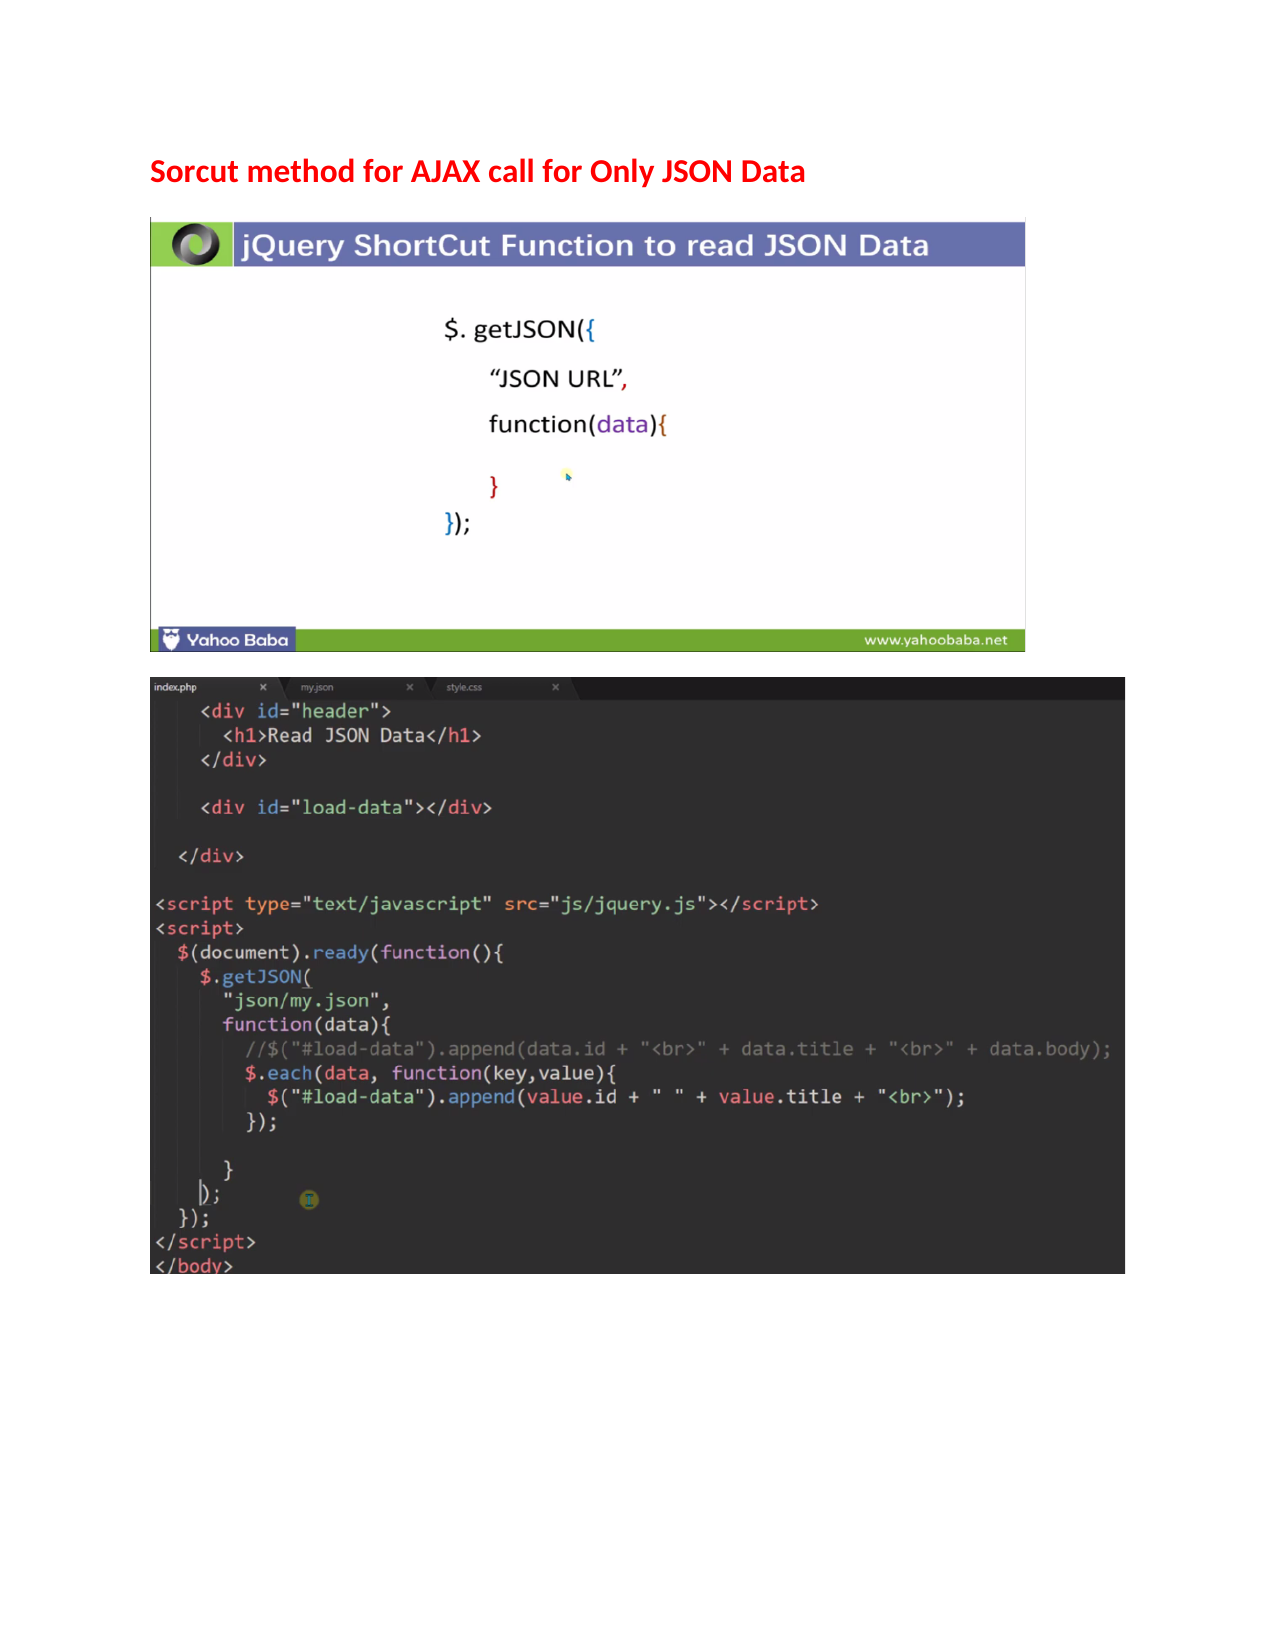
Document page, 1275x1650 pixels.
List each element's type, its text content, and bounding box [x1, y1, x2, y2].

text Sorcut method for AJAX call for Only JSON Data [150, 150, 1125, 191]
picture [150, 217, 1025, 652]
picture [150, 677, 1125, 1274]
